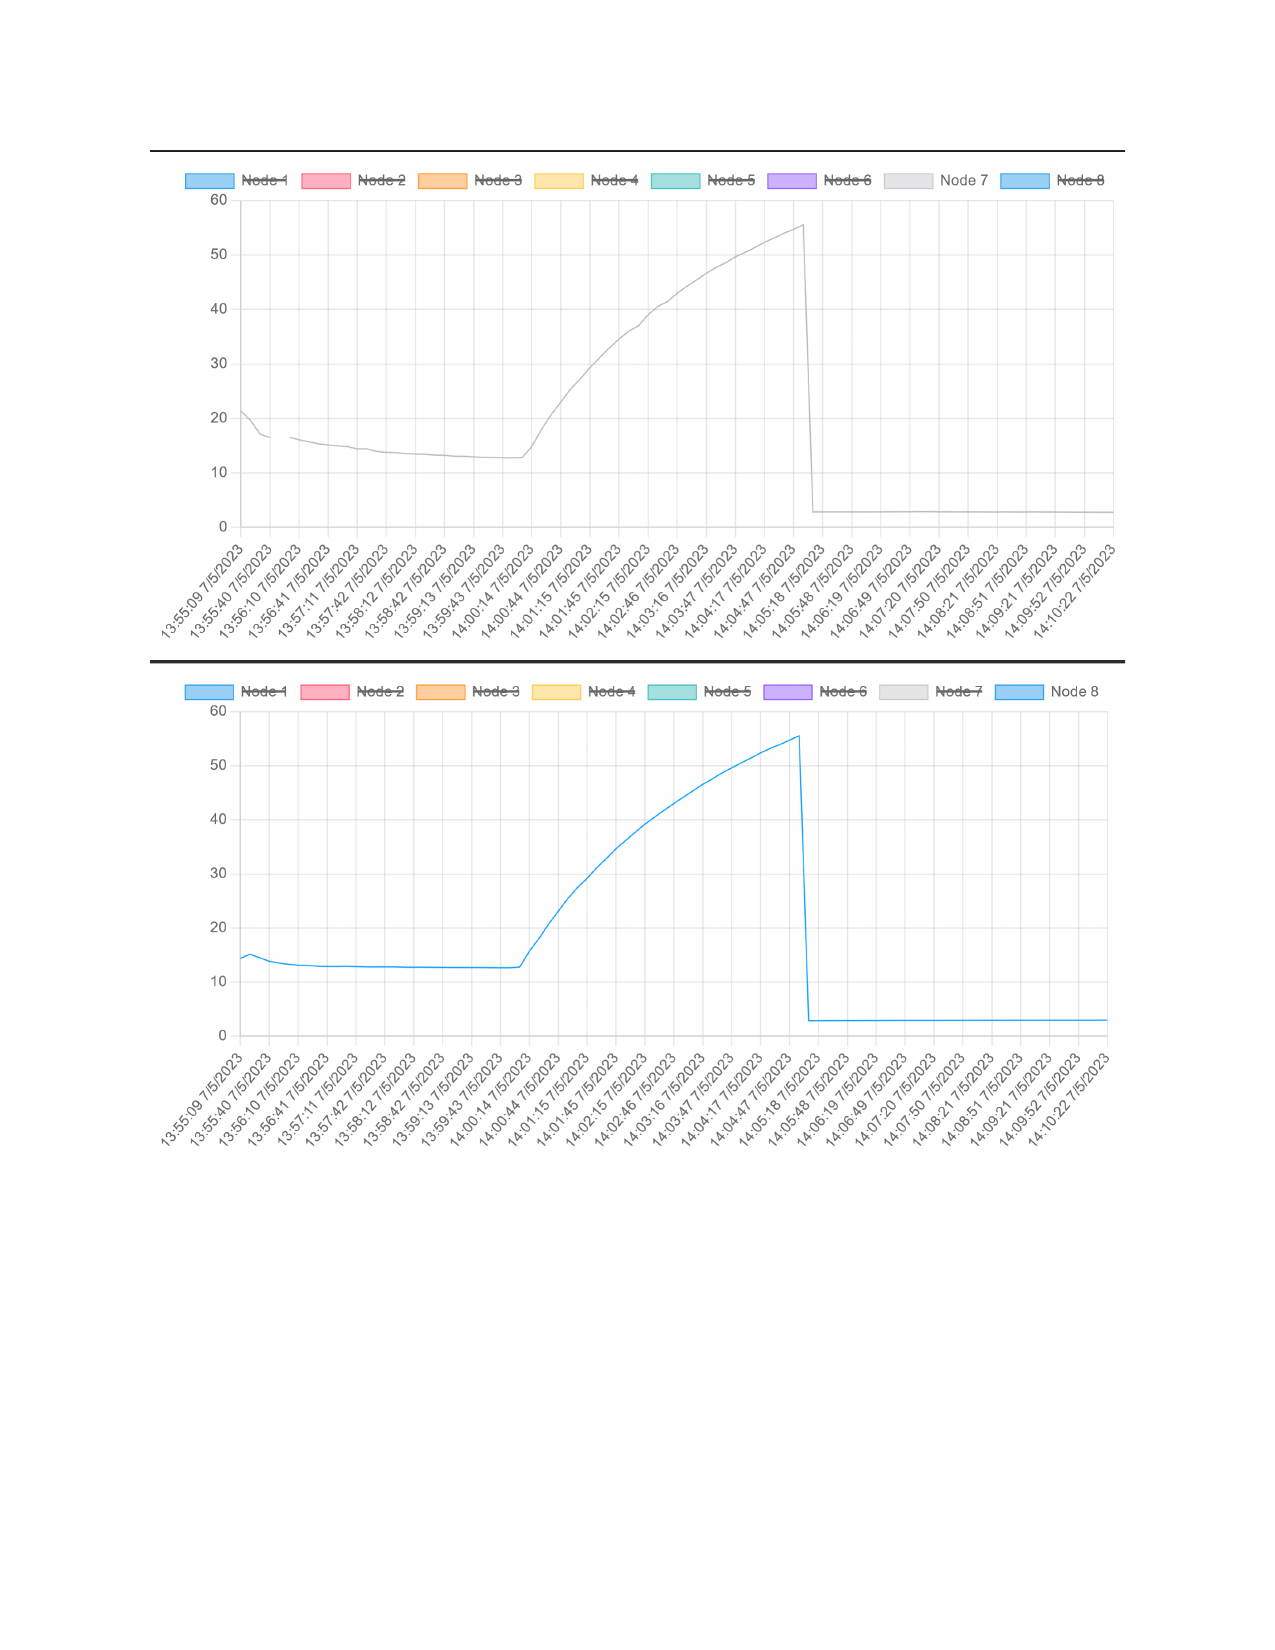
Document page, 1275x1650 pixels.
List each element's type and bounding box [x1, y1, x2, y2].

picture [150, 660, 1125, 1157]
picture [150, 150, 1125, 653]
